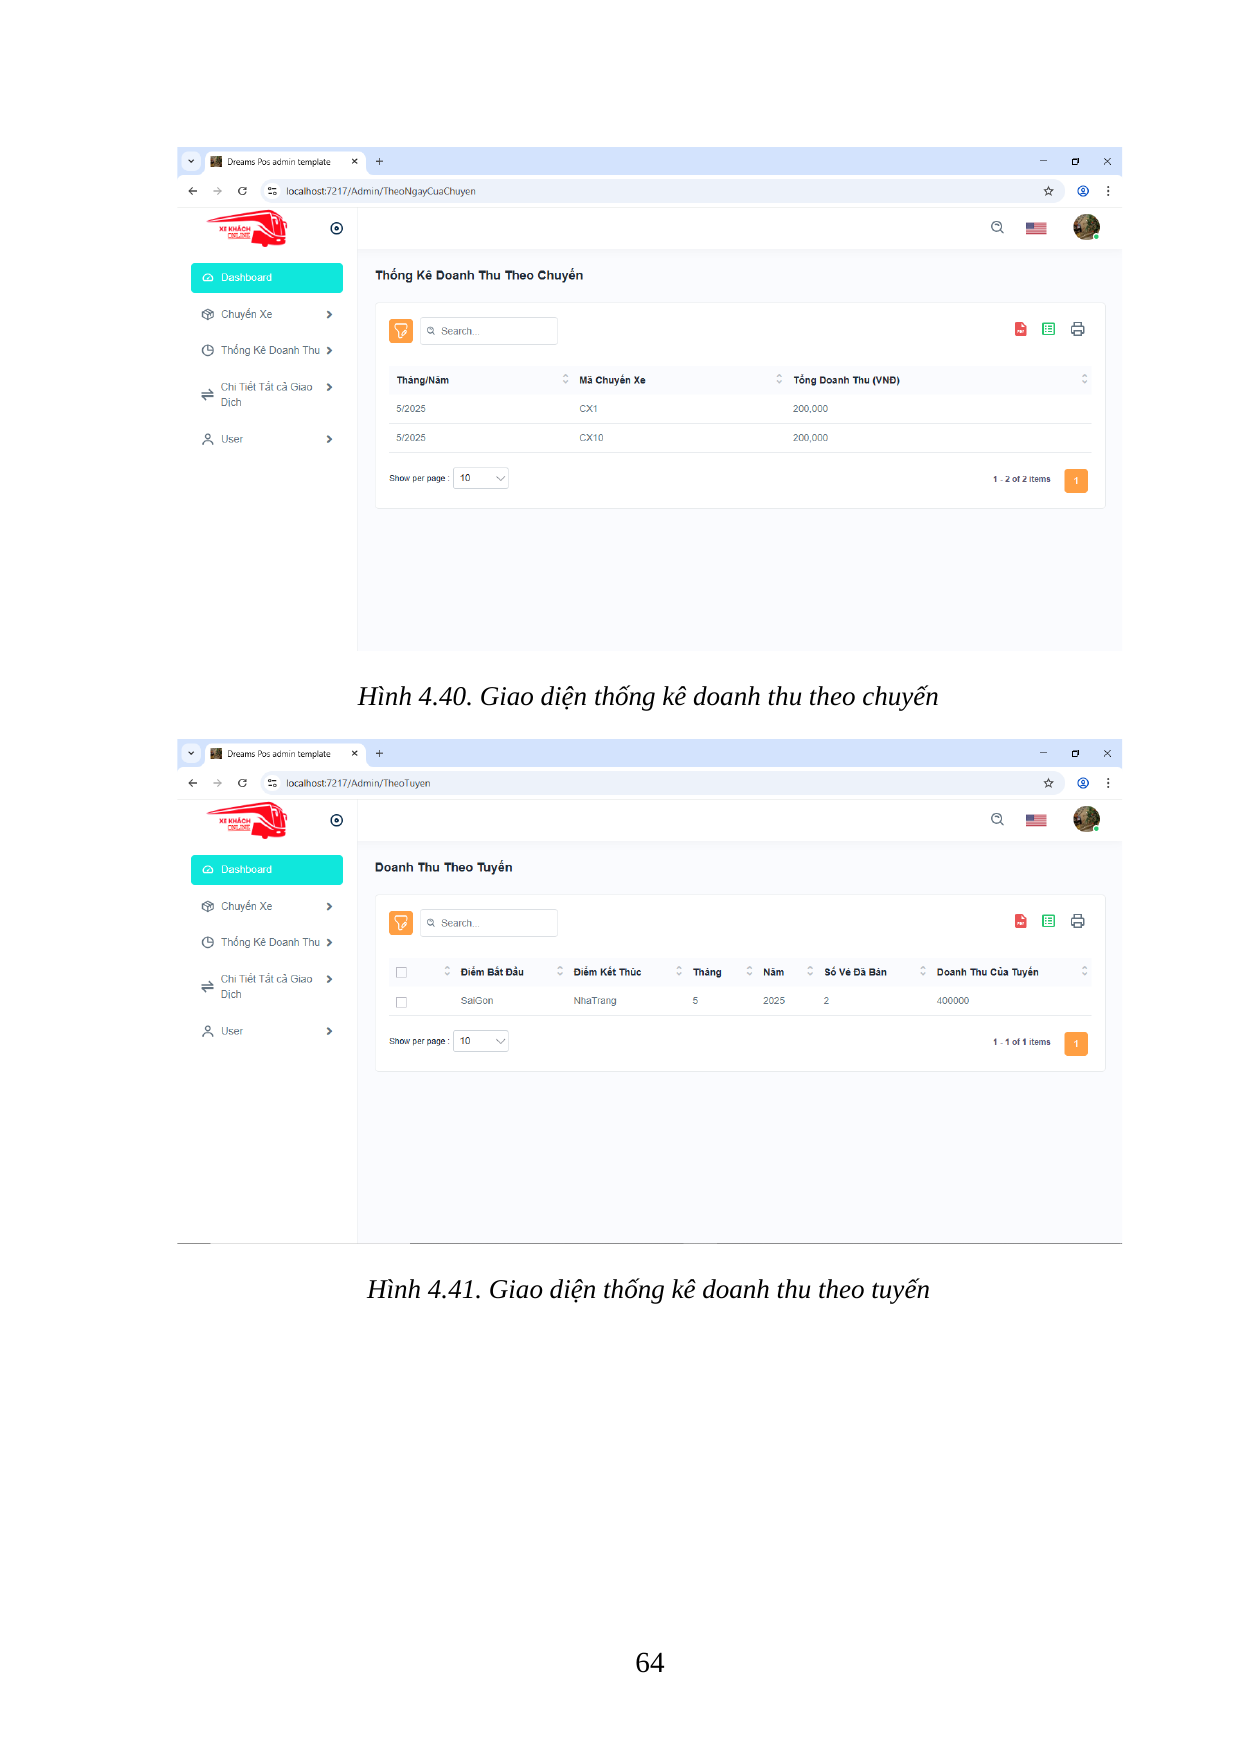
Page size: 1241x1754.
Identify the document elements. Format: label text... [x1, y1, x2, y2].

picture [177, 147, 1123, 651]
picture [177, 739, 1123, 1244]
